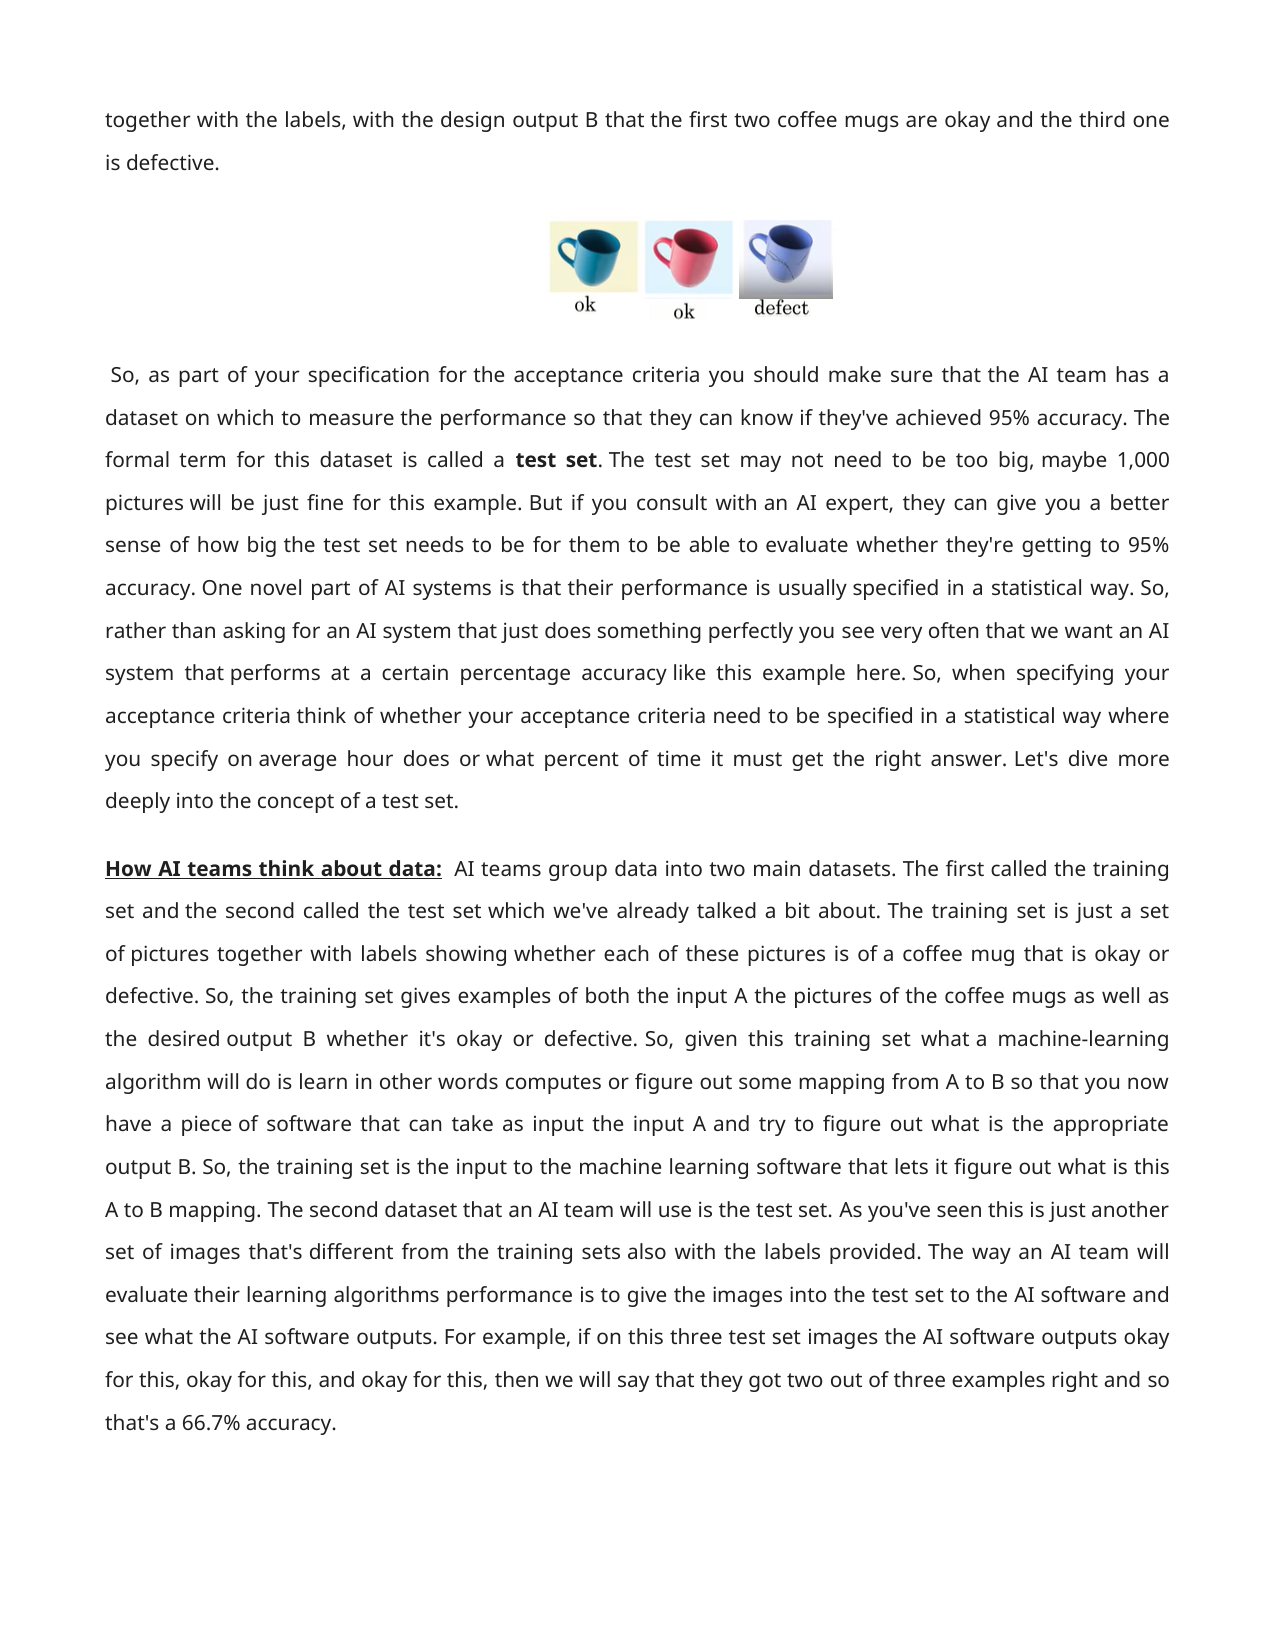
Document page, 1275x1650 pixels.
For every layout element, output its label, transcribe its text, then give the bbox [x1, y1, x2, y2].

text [105, 105, 1170, 176]
text How AI teams think about data: AI teams group data into two main datasets. The first called the training set and the second called the test set which we've already talked a bit about. The training set is just a set of pictures together with labels showing whether each of these pictures is of a coffee mug that is okay or defective. So, the training set gives examples of both the input A the pictures of the coffee mugs as well as the desired output B whether it's okay or defective. So, given this training set what a machine-learning algorithm will do is learn in other words computes or figure out some mapping from A to B so that you now have a piece of software that can take as input the input A and try to figure out what is the appropriate output B. So, the training set is the input to the machine learning software that lets it figure out what is this A to B mapping. The second dataset that an AI team will use is the test set. As you've seen this is just another set of images that's different from the training sets also with the labels provided. The way an AI team will evaluate their learning algorithms performance is to give the images into the test set to the AI software and see what the AI software outputs. For example, if on this three test set images the AI software outputs okay for this, okay for this, and okay for this, then we will say that they got two out of three examples right and so that's a 66.7% accuracy. [105, 854, 1170, 1436]
picture [542, 215, 846, 322]
text So, as part of your specification for the acceptance criteria you should make sure that the AI team has a dataset on which to measure the performance so that they can know if they've achieved 95% accuracy. The formal term for this dataset is called a test set. The test set may not need to be too big, maybe 1,000 pictures will be just fine for this example. But if you consult with an AI expert, they can give you a better sense of how big the test set needs to be for them to be able to evaluate whether they're getting to 95% accuracy. One novel part of AI systems is that their performance is usually specified in a statistical way. So, rather than asking for an AI system that just does something perfectly you see very often that we want an AI system that performs at a certain percentage accuracy like this example here. So, when specifying your acceptance criteria think of whether your acceptance criteria need to be specified in a statistical way where you specify on average hour does or what percent of time it must get the right answer. Let's dive more deeply into the concept of a test set. [105, 360, 1170, 815]
